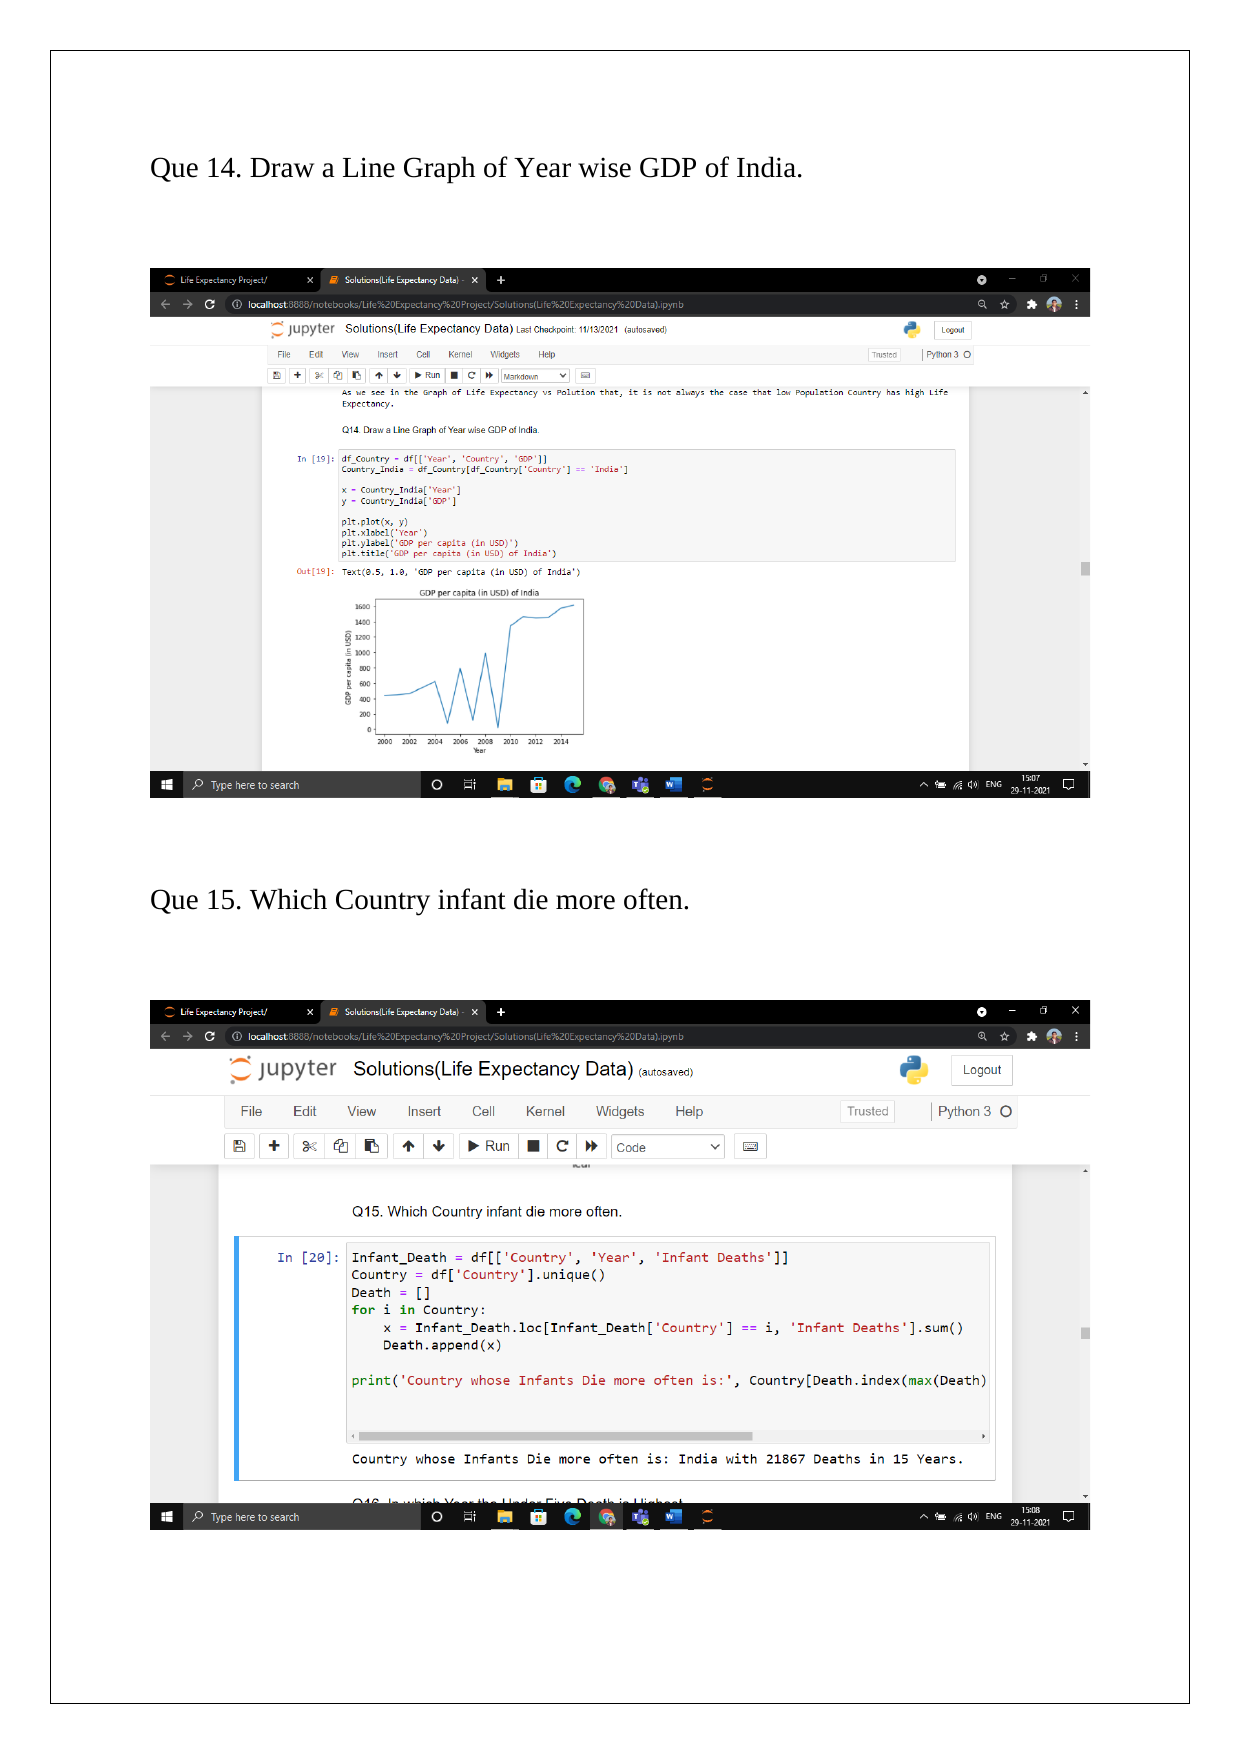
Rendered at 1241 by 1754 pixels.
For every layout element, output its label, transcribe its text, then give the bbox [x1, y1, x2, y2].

picture [150, 1000, 1091, 1530]
text Que 14. Draw a Line Graph of Year wise GDP of India. [150, 150, 1090, 183]
picture [150, 268, 1091, 798]
text Que 15. Which Country infant die more often. [150, 882, 1090, 915]
